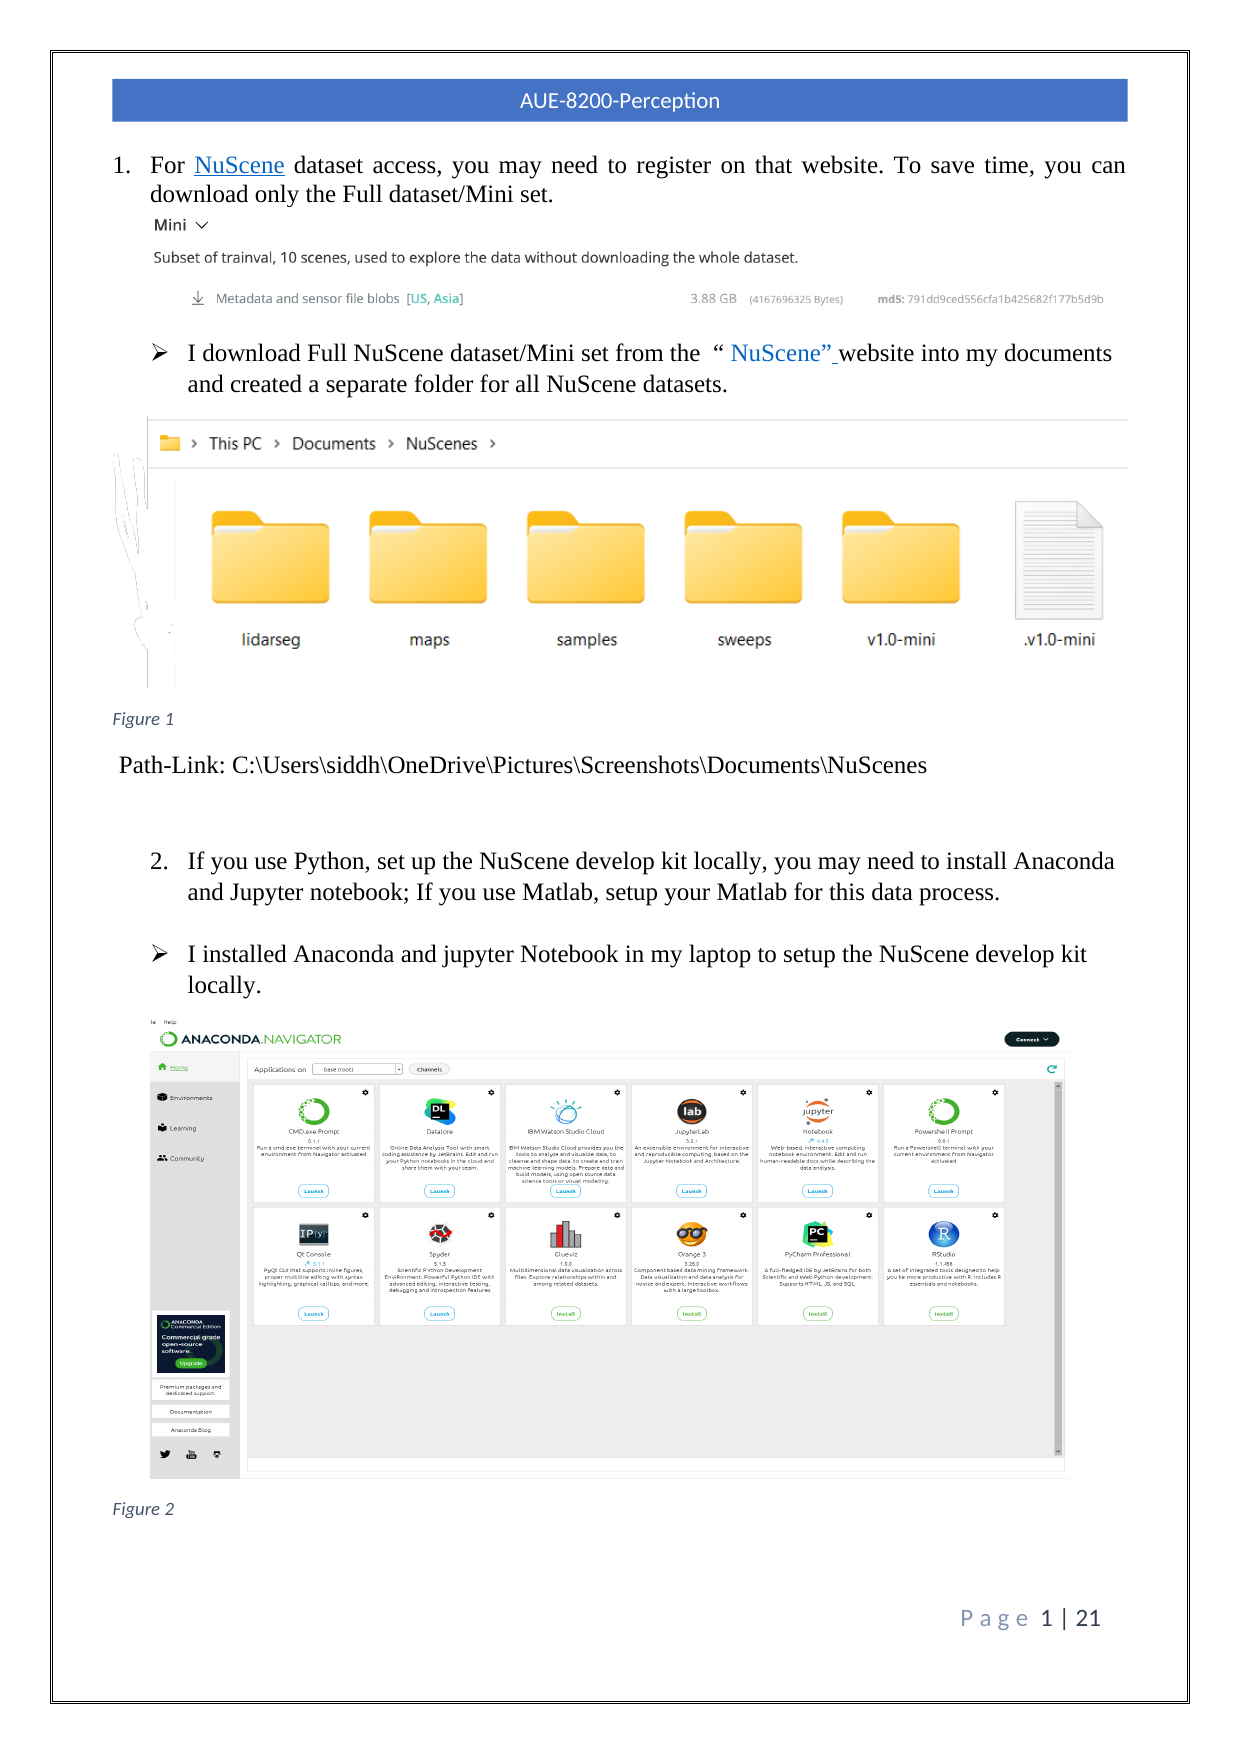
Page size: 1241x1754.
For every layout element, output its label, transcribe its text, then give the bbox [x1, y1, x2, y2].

list If you use Python, set up the NuScene develop kit locally, you may need to install Anaconda and Jupyter notebook; If you use Matlab, setup your Matlab for this data process. [150, 846, 1128, 906]
picture [150, 1017, 1072, 1479]
text Figure 2 [112, 1497, 1128, 1520]
list I installed Anaconda and jupyter Notebook in my laptop to setup the NuScene develop kit locally. [150, 939, 1128, 999]
text Path-Link: C:\Users\siddh\OneDrive\Pictures\Screenshots\Documents\NuScenes [112, 751, 1128, 779]
picture [143, 207, 1119, 319]
picture [112, 416, 1128, 688]
list For NuScene dataset access, you may need to register on that website. To save time, you can download only the Full dataset/Mini set. [112, 150, 1128, 207]
list I download Full NuScene dataset/Mini set from the “ NuScene” website into my documents and created a separate folder for all NuScene datasets. [150, 338, 1128, 398]
text Figure 1 [112, 707, 1128, 730]
